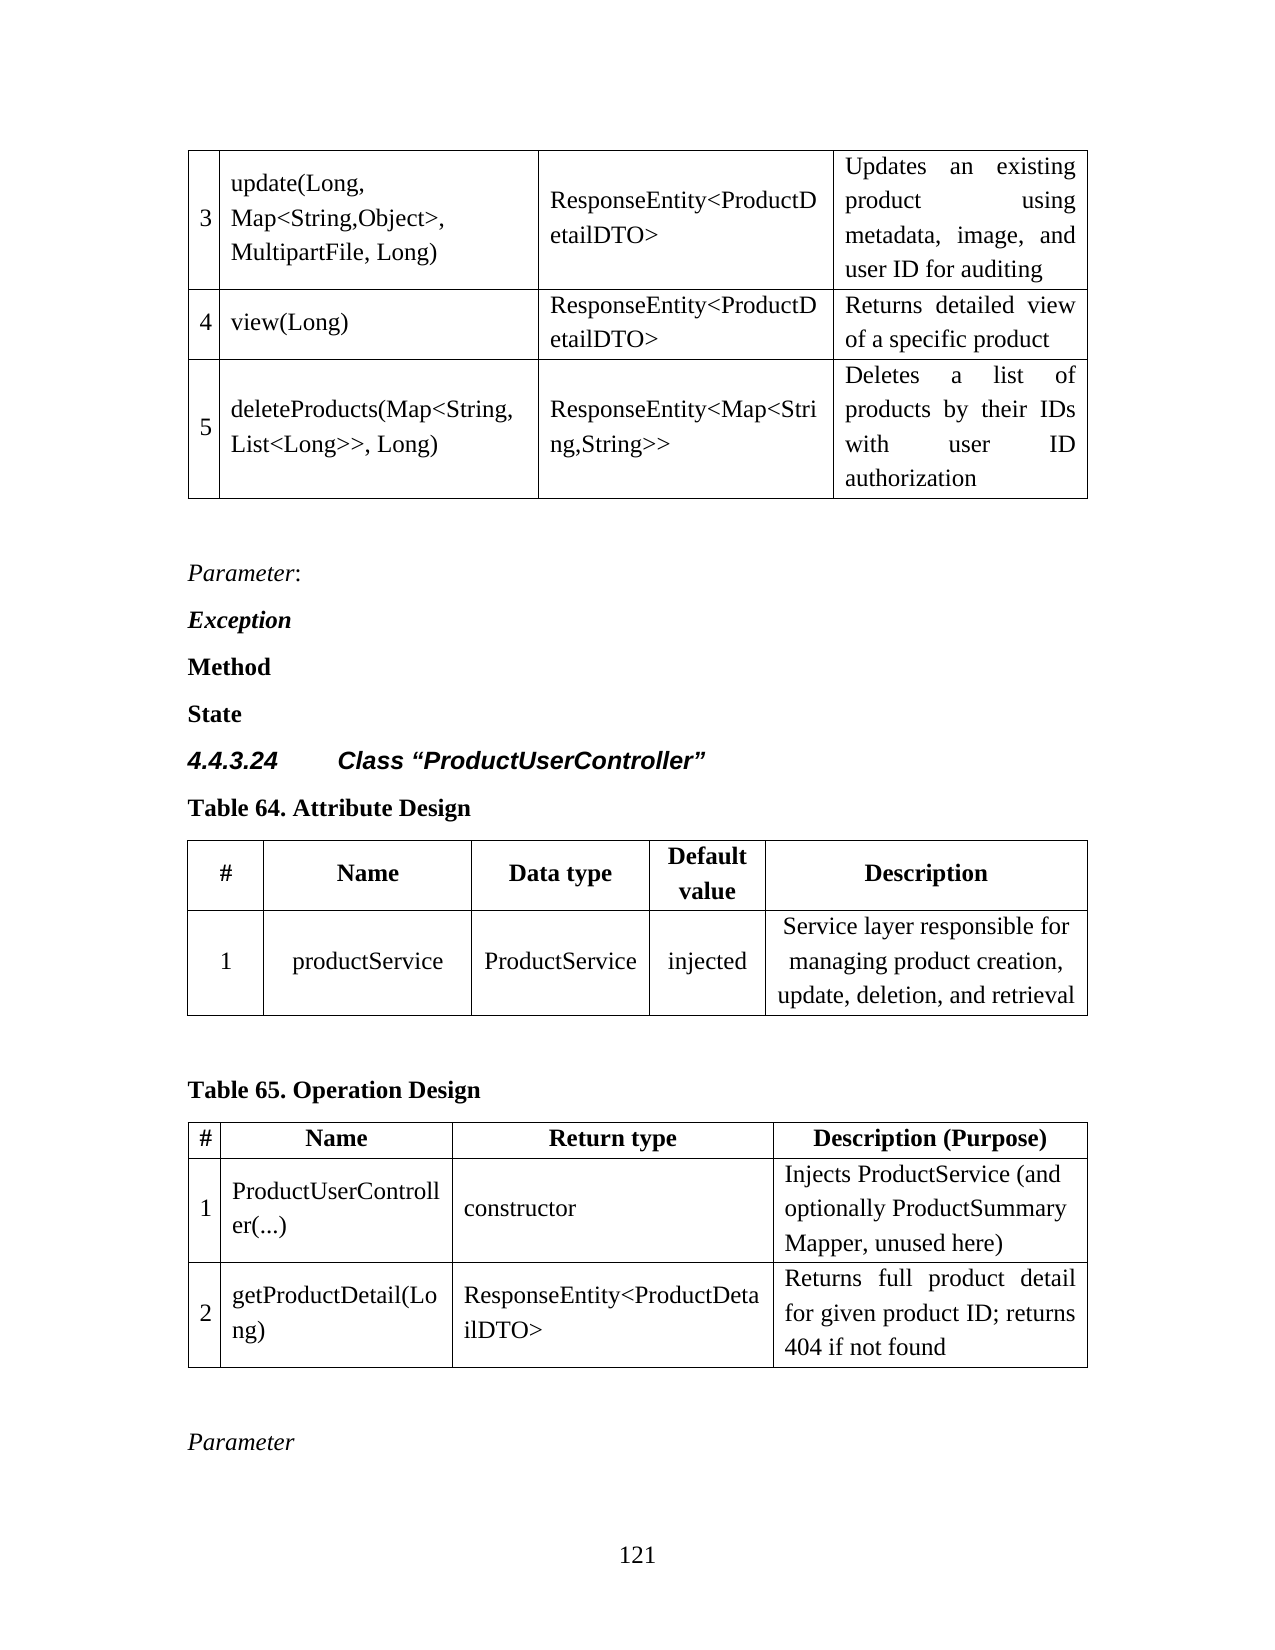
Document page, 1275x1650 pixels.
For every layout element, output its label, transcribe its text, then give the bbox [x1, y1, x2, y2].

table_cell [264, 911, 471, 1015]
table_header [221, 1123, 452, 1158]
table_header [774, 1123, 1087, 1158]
subtitle Class “ProductUserController” [187, 746, 1087, 775]
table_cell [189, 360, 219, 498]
text Parameter: [187, 558, 1087, 587]
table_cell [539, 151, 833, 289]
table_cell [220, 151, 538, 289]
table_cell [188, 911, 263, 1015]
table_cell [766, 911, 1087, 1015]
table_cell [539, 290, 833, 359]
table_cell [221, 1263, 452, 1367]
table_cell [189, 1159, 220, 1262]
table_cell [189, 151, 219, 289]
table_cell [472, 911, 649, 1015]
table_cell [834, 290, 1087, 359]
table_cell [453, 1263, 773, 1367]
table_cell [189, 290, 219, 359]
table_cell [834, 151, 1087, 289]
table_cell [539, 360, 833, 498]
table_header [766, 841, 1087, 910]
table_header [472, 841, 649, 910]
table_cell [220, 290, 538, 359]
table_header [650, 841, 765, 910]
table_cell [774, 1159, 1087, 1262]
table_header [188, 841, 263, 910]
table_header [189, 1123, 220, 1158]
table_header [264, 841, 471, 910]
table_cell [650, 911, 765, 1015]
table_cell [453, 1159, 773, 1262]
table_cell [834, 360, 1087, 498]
text Exception [187, 605, 1087, 634]
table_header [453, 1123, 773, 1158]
text Parameter [187, 1427, 1087, 1456]
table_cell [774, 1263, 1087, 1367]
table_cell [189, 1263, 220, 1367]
text Method [187, 652, 1087, 681]
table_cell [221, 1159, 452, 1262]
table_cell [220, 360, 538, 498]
text State [187, 699, 1087, 728]
